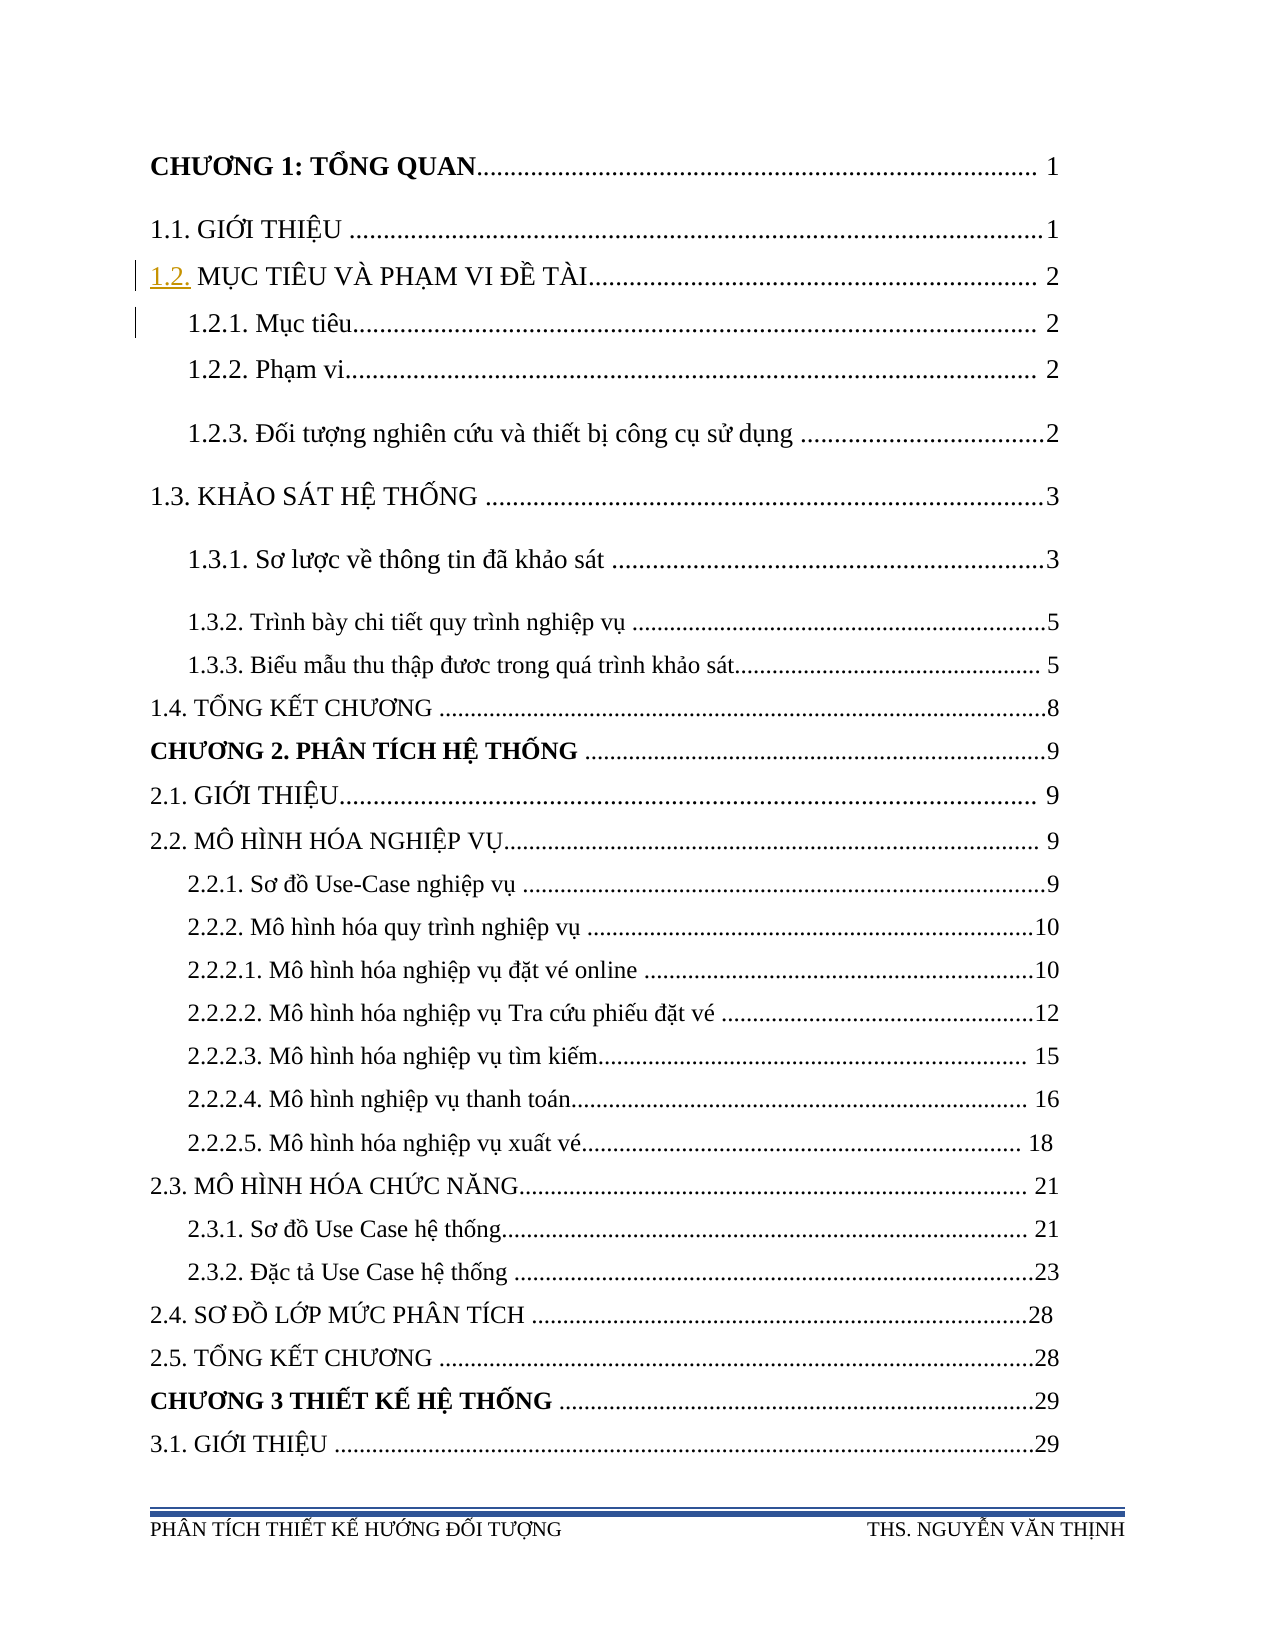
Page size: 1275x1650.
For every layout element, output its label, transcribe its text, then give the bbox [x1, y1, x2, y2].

text 1.3.1. Sơ lược về thông tin đã khảo sát 3 [150, 543, 1125, 574]
text 2.2. MÔ HÌNH HÓA NGHIỆP VỤ 9 [150, 826, 1125, 854]
text 2.3. MÔ HÌNH HÓA CHỨC NĂNG 21 [150, 1171, 1125, 1199]
text 2.4. SƠ ĐỒ LỚP MỨC PHÂN TÍCH 28 [150, 1300, 1125, 1329]
list 1.3. KHẢO SÁT HỆ THỐNG 3 [150, 480, 1125, 511]
text 2.2.2.4. Mô hình nghiệp vụ thanh toán 16 [150, 1084, 1125, 1113]
text 2.2.2.2. Mô hình hóa nghiệp vụ Tra cứu phiếu đặt vé 12 [150, 998, 1125, 1027]
list 1.2.1. Mục tiêu 2 [187, 307, 1125, 338]
text 2.1. GIỚI THIỆU 9 [150, 779, 1125, 810]
text 1.2.3. Đối tượng nghiên cứu và thiết bị công cụ sử dụng 2 [150, 417, 1125, 448]
text 2.2.1. Sơ đồ Use-Case nghiệp vụ 9 [150, 869, 1125, 898]
text 1.3.3. Biểu mẫu thu thập đươc trong quá trình khảo sát 5 [150, 650, 1125, 678]
text 3.1. GIỚI THIỆU 29 [150, 1429, 1125, 1458]
text 2.2.2.3. Mô hình hóa nghiệp vụ tìm kiếm 15 [150, 1041, 1125, 1070]
list 1.2.2. Phạm vi 2 [187, 353, 1125, 384]
text 2.3.2. Đặc tả Use Case hệ thống 23 [187, 1257, 1125, 1286]
text 1.4. TỔNG KẾT CHƯƠNG 8 [150, 693, 1125, 722]
text 2.2.2.1. Mô hình hóa nghiệp vụ đặt vé online 10 [150, 955, 1125, 984]
text 2.5. TỔNG KẾT CHƯƠNG 28 [150, 1343, 1125, 1372]
text CHƯƠNG 2. PHÂN TÍCH HỆ THỐNG 9 [150, 736, 1125, 765]
text CHƯƠNG 3 THIẾT KẾ HỆ THỐNG 29 [150, 1386, 1125, 1415]
list MỤC TIÊU VÀ PHẠM VI ĐỀ TÀI 2 [150, 260, 1125, 291]
list GIỚI THIỆU 1 [150, 213, 1125, 244]
text 2.3.1. Sơ đồ Use Case hệ thống 21 [187, 1214, 1125, 1243]
text CHƯƠNG 1: TỔNG QUAN 1 [150, 150, 1125, 181]
text 1.3.2. Trình bày chi tiết quy trình nghiệp vụ 5 [150, 607, 1125, 635]
text 2.2.2.5. Mô hình hóa nghiệp vụ xuất vé 18 [150, 1128, 1125, 1156]
text 2.2.2. Mô hình hóa quy trình nghiệp vụ 10 [150, 912, 1125, 941]
